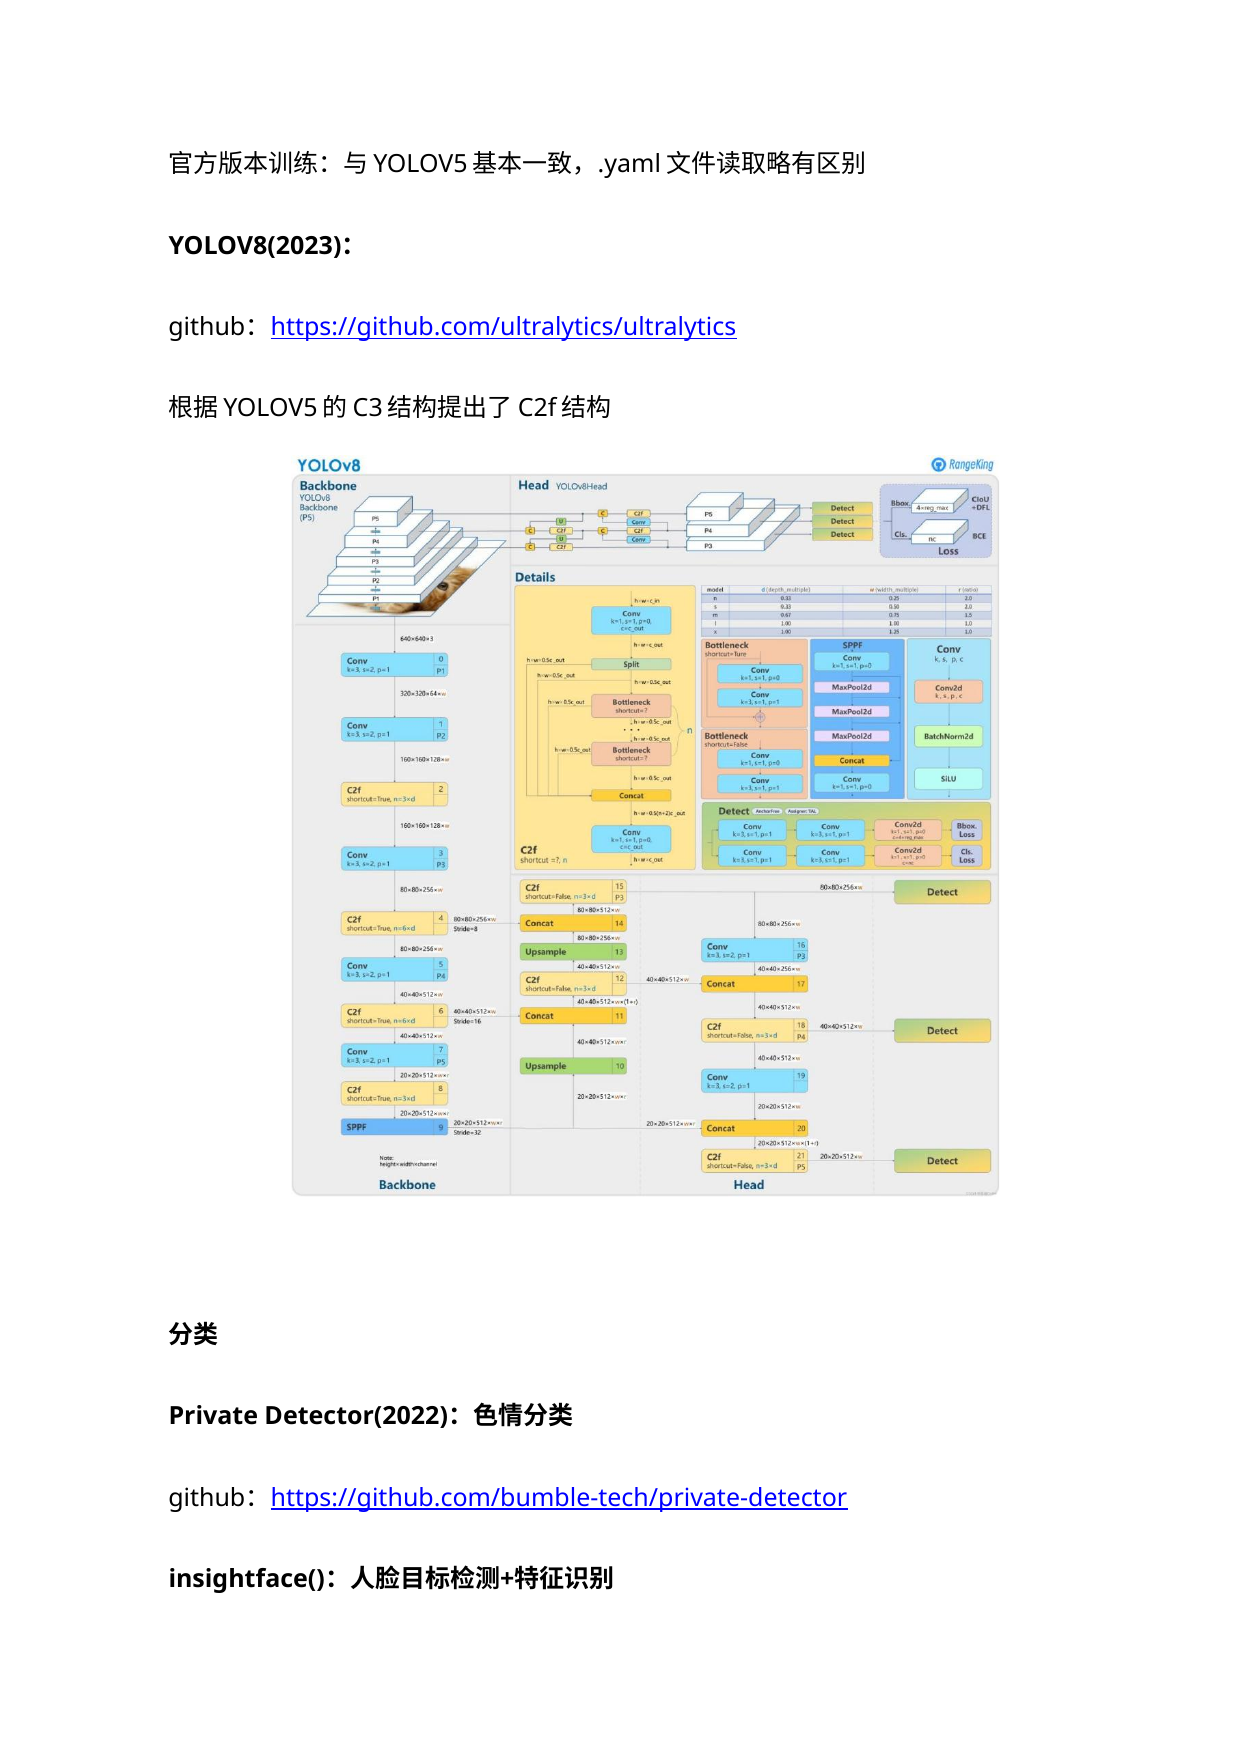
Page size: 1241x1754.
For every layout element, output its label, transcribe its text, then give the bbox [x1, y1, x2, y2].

text 根据YOLOV5的C3结构提出了C2f结构 [118, 373, 1122, 438]
text insightface()：人脸目标检测+特征识别 [118, 1544, 1122, 1609]
text YOLOV8(2023)： [118, 211, 1122, 276]
picture [290, 455, 1000, 1197]
text 官方版本训练：与YOLOV5基本一致，.yaml文件读取略有区别 [118, 129, 1122, 194]
text Private Detector(2022)：色情分类 [118, 1381, 1122, 1446]
text github：https://github.com/bumble-tech/private-detector [118, 1463, 1122, 1528]
text github：https://github.com/ultralytics/ultralytics [118, 292, 1122, 357]
text 分类 [118, 1300, 1122, 1365]
